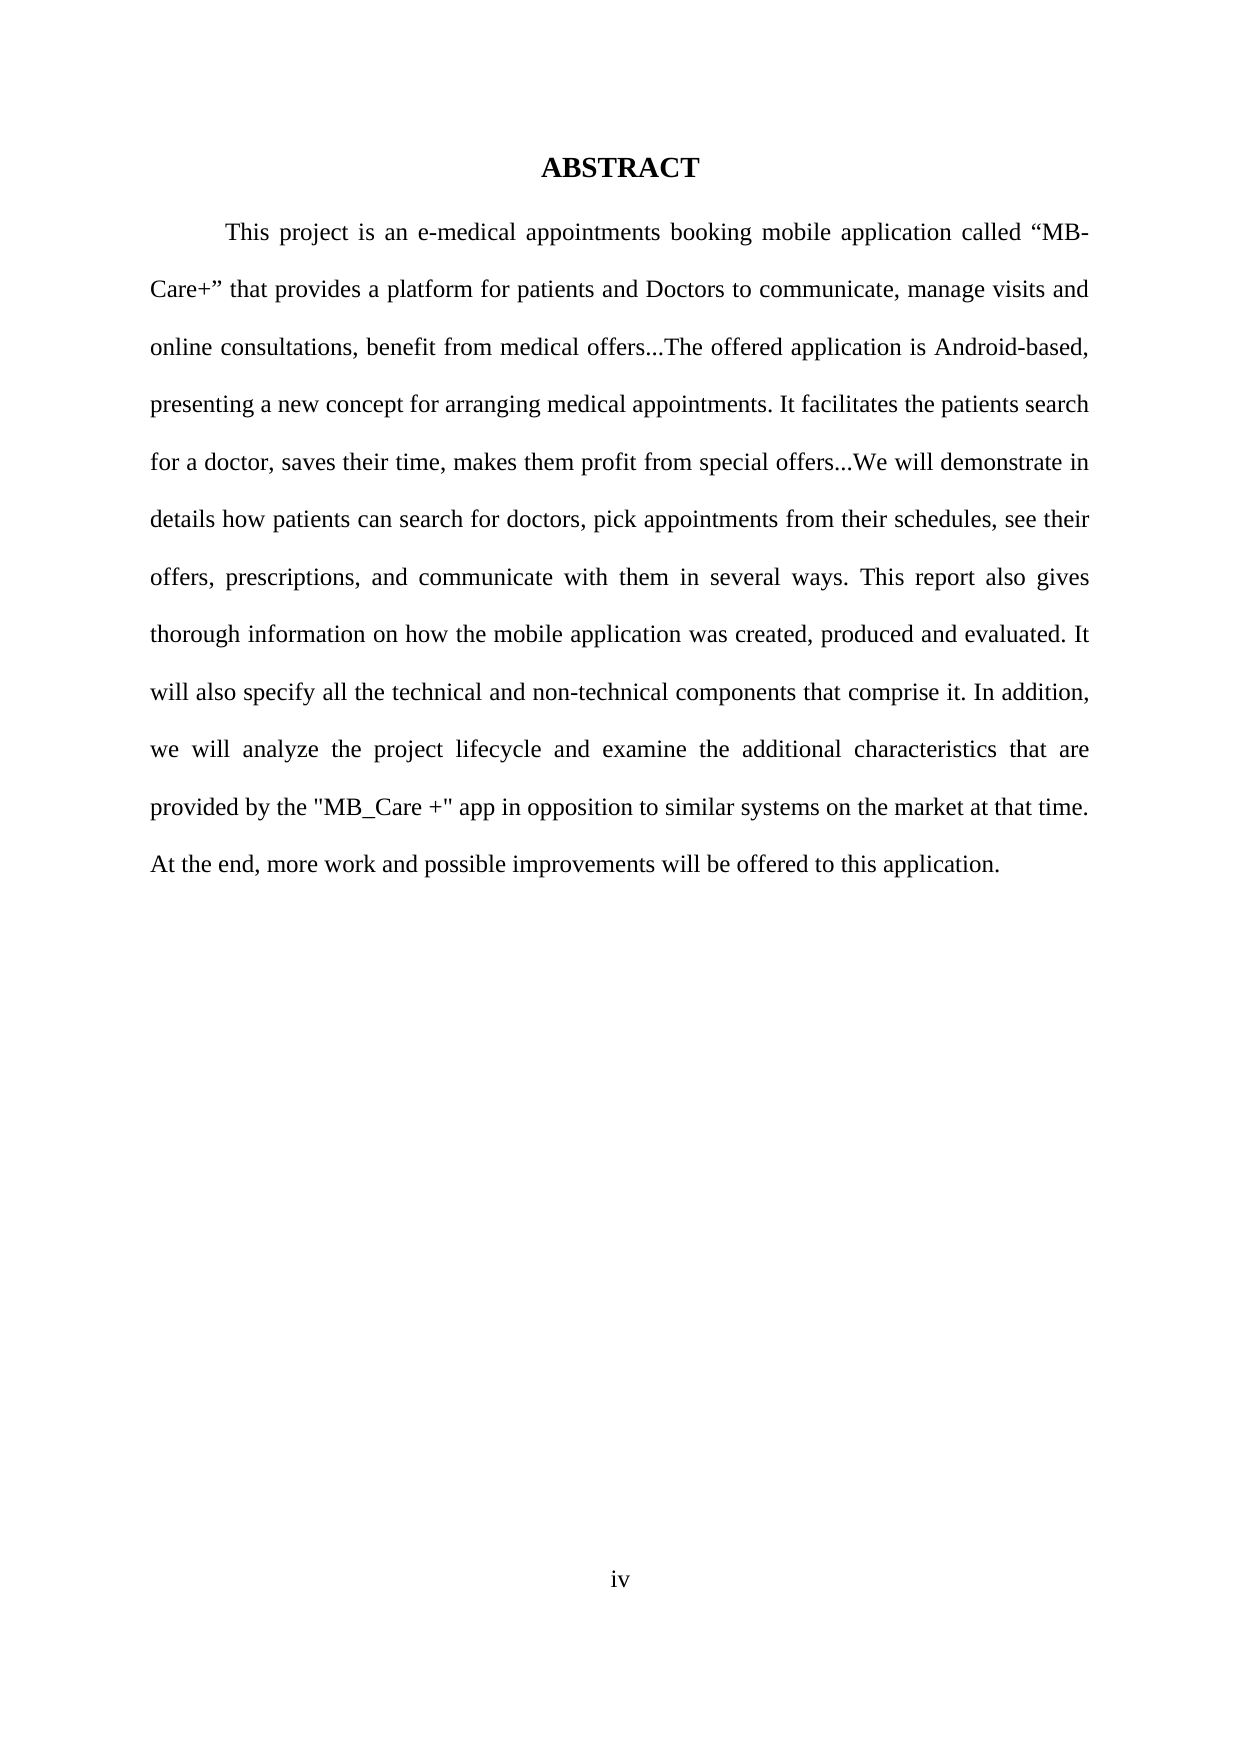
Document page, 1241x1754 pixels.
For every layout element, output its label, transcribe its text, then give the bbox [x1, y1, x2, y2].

subtitle ABSTRACT [150, 150, 1090, 183]
text This project is an e-medical appointments booking mobile application called “MB-Care+” that provides a platform for patients and Doctors to communicate, manage visits and online consultations, benefit from medical offers...The offered application is Android-based, presenting a new concept for arranging medical appointments. It facilitates the patients search for a doctor, saves their time, makes them profit from special offers...We will demonstrate in details how patients can search for doctors, pick appointments from their schedules, see their offers, prescriptions, and communicate with them in several ways. This report also gives thorough information on how the mobile application was created, produced and evaluated. It will also specify all the technical and non-technical components that comprise it. In addition, we will analyze the project lifecycle and examine the additional characteristics that are provided by the "MB_Care +" app in opposition to similar systems on the market at that time. At the end, more work and possible improvements will be offered to this application. [150, 217, 1090, 878]
